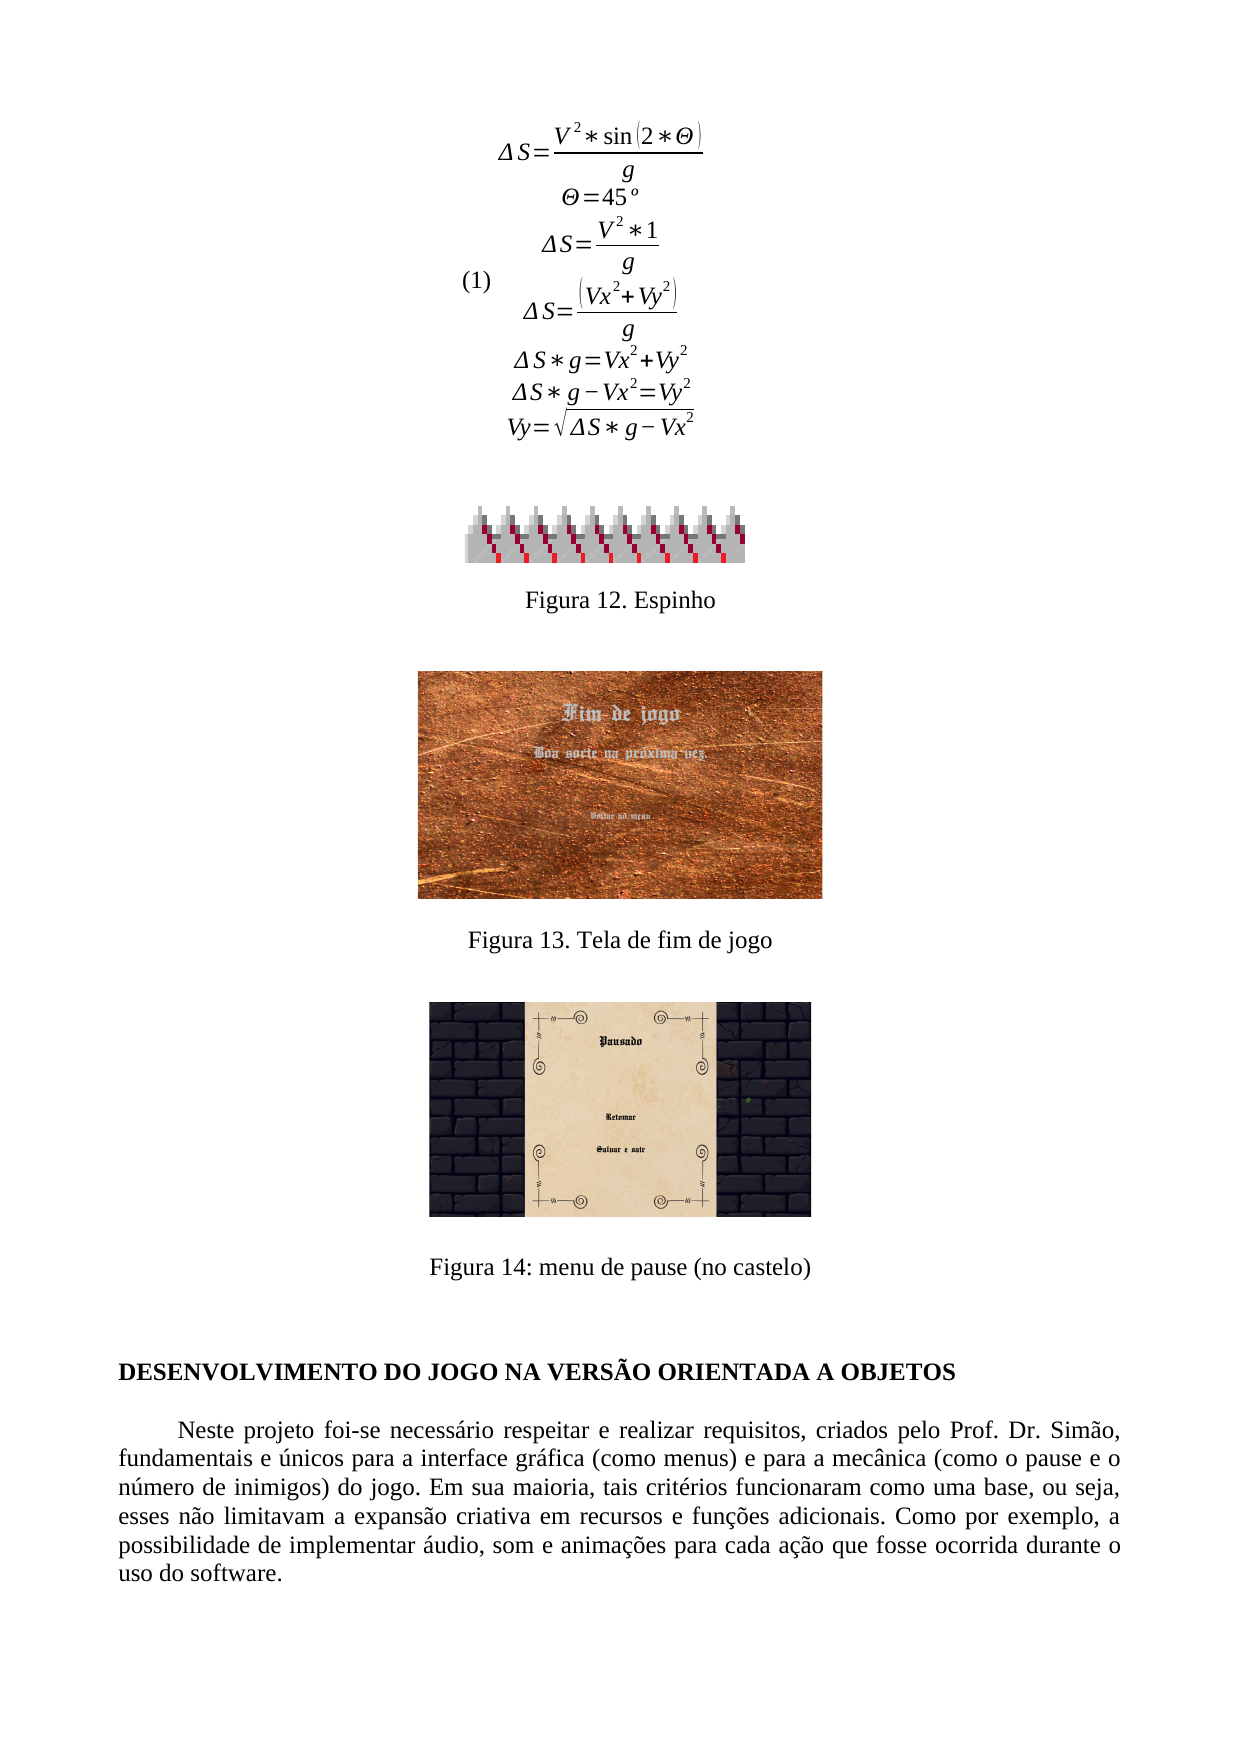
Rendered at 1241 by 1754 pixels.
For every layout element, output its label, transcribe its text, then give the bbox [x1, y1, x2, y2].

picture [429, 1002, 812, 1217]
text Neste projeto foi-se necessário respeitar e realizar requisitos, criados pelo Prof. Dr. Simão, fundamentais e únicos para a interface gráfica (como menus) e para a mecânica (como o pause e o número de inimigos) do jogo. Em sua maioria, tais critérios funcionaram como uma base, ou seja, esses não limitavam a expansão criativa em recursos e funções adicionais. Como por exemplo, a possibilidade de implementar áudio, som e animações para cada ação que fosse ocorrida durante o uso do software. [118, 1415, 1122, 1587]
text (1) [118, 118, 1122, 441]
picture [417, 671, 823, 899]
text Figura 12. Espinho [118, 585, 1122, 614]
subtitle DESENVOLVIMENTO DO JOGO NA VERSÃO ORIENTADA A OBJETOS [118, 1357, 1122, 1386]
picture [464, 506, 745, 563]
subtitle Figura 14: menu de pause (no castelo) [118, 1252, 1122, 1280]
subtitle Figura 13. Tela de fim de jogo [118, 925, 1122, 954]
